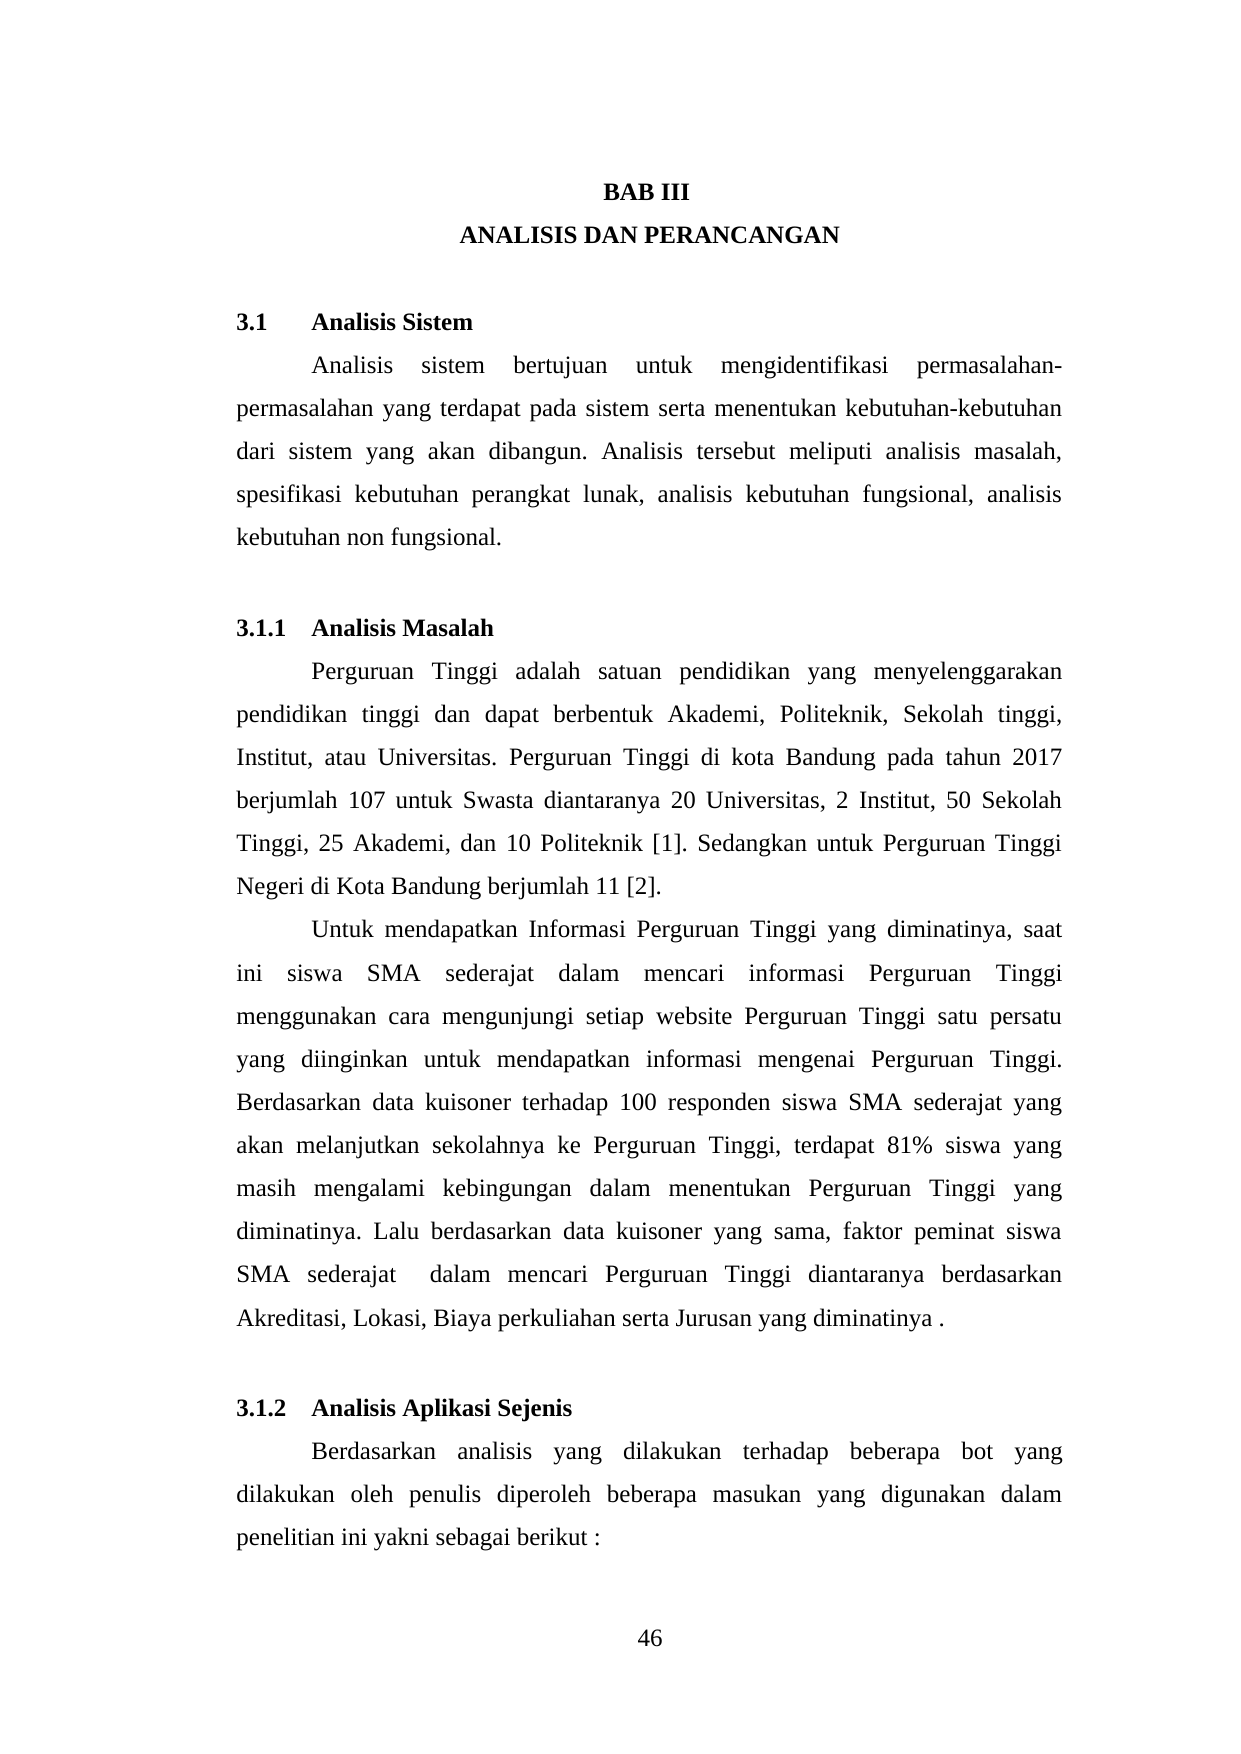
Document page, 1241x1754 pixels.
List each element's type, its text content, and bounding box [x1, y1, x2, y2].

subtitle 3.1 Analisis Sistem [236, 307, 1063, 335]
text Berdasarkan analisis yang dilakukan terhadap beberapa bot yang dilakukan oleh penulis diperoleh beberapa masukan yang digunakan dalam penelitian ini yakni sebagai berikut : [236, 1436, 1063, 1551]
subtitle 3.1.2 Analisis Aplikasi Sejenis [236, 1393, 1063, 1422]
text Perguruan Tinggi adalah satuan pendidikan yang menyelenggarakan pendidikan tinggi dan dapat berbentuk Akademi, Politeknik, Sekolah tinggi, Institut, atau Universitas. Perguruan Tinggi di kota Bandung pada tahun 2017 berjumlah 107 untuk Swasta diantaranya 20 Universitas, 2 Institut, 50 Sekolah Tinggi, 25 Akademi, dan 10 Politeknik [1]. Sedangkan untuk Perguruan Tinggi Negeri di Kota Bandung berjumlah 11 [2]. [236, 656, 1063, 699]
text Analisis sistem bertujuan untuk mengidentifikasi permasalahan-permasalahan yang terdapat pada sistem serta menentukan kebutuhan-kebutuhan dari sistem yang akan dibangun. Analisis tersebut meliputi analisis masalah, spesifikasi kebutuhan perangkat lunak, analisis kebutuhan fungsional, analisis kebutuhan non fungsional. [236, 350, 1063, 551]
subtitle BAB III ANALISIS DAN PERANCANGAN [236, 177, 1063, 249]
text Untuk mendapatkan Informasi Perguruan Tinggi yang diminatinya, saat ini siswa SMA sederajat dalam mencari informasi Perguruan Tinggi menggunakan cara mengunjungi setiap website Perguruan Tinggi satu persatu yang diinginkan untuk mendapatkan informasi mengenai Perguruan Tinggi. Berdasarkan data kuisoner terhadap 100 responden siswa SMA sederajat yang akan melanjutkan sekolahnya ke Perguruan Tinggi, terdapat 81% siswa yang masih mengalami kebingungan dalam menentukan Perguruan Tinggi yang diminatinya. Lalu berdasarkan data kuisoner yang sama, faktor peminat siswa SMA sederajat dalam mencari Perguruan Tinggi diantaranya berdasarkan Akreditasi, Lokasi, Biaya perkuliahan serta Jurusan yang diminatinya . [236, 914, 1063, 1331]
text Perguruan Tinggi adalah satuan pendidikan yang menyelenggarakan pendidikan tinggi dan dapat berbentuk Akademi, Politeknik, Sekolah tinggi, Institut, atau Universitas. Perguruan Tinggi di kota Bandung pada tahun 2017 berjumlah 107 untuk Swasta diantaranya 20 Universitas, 2 Institut, 50 Sekolah Tinggi, 25 Akademi, dan 10 Politeknik [1]. Sedangkan untuk Perguruan Tinggi Negeri di Kota Bandung berjumlah 11 [2]. [236, 728, 1063, 900]
subtitle 3.1.1 Analisis Masalah [236, 613, 1063, 641]
